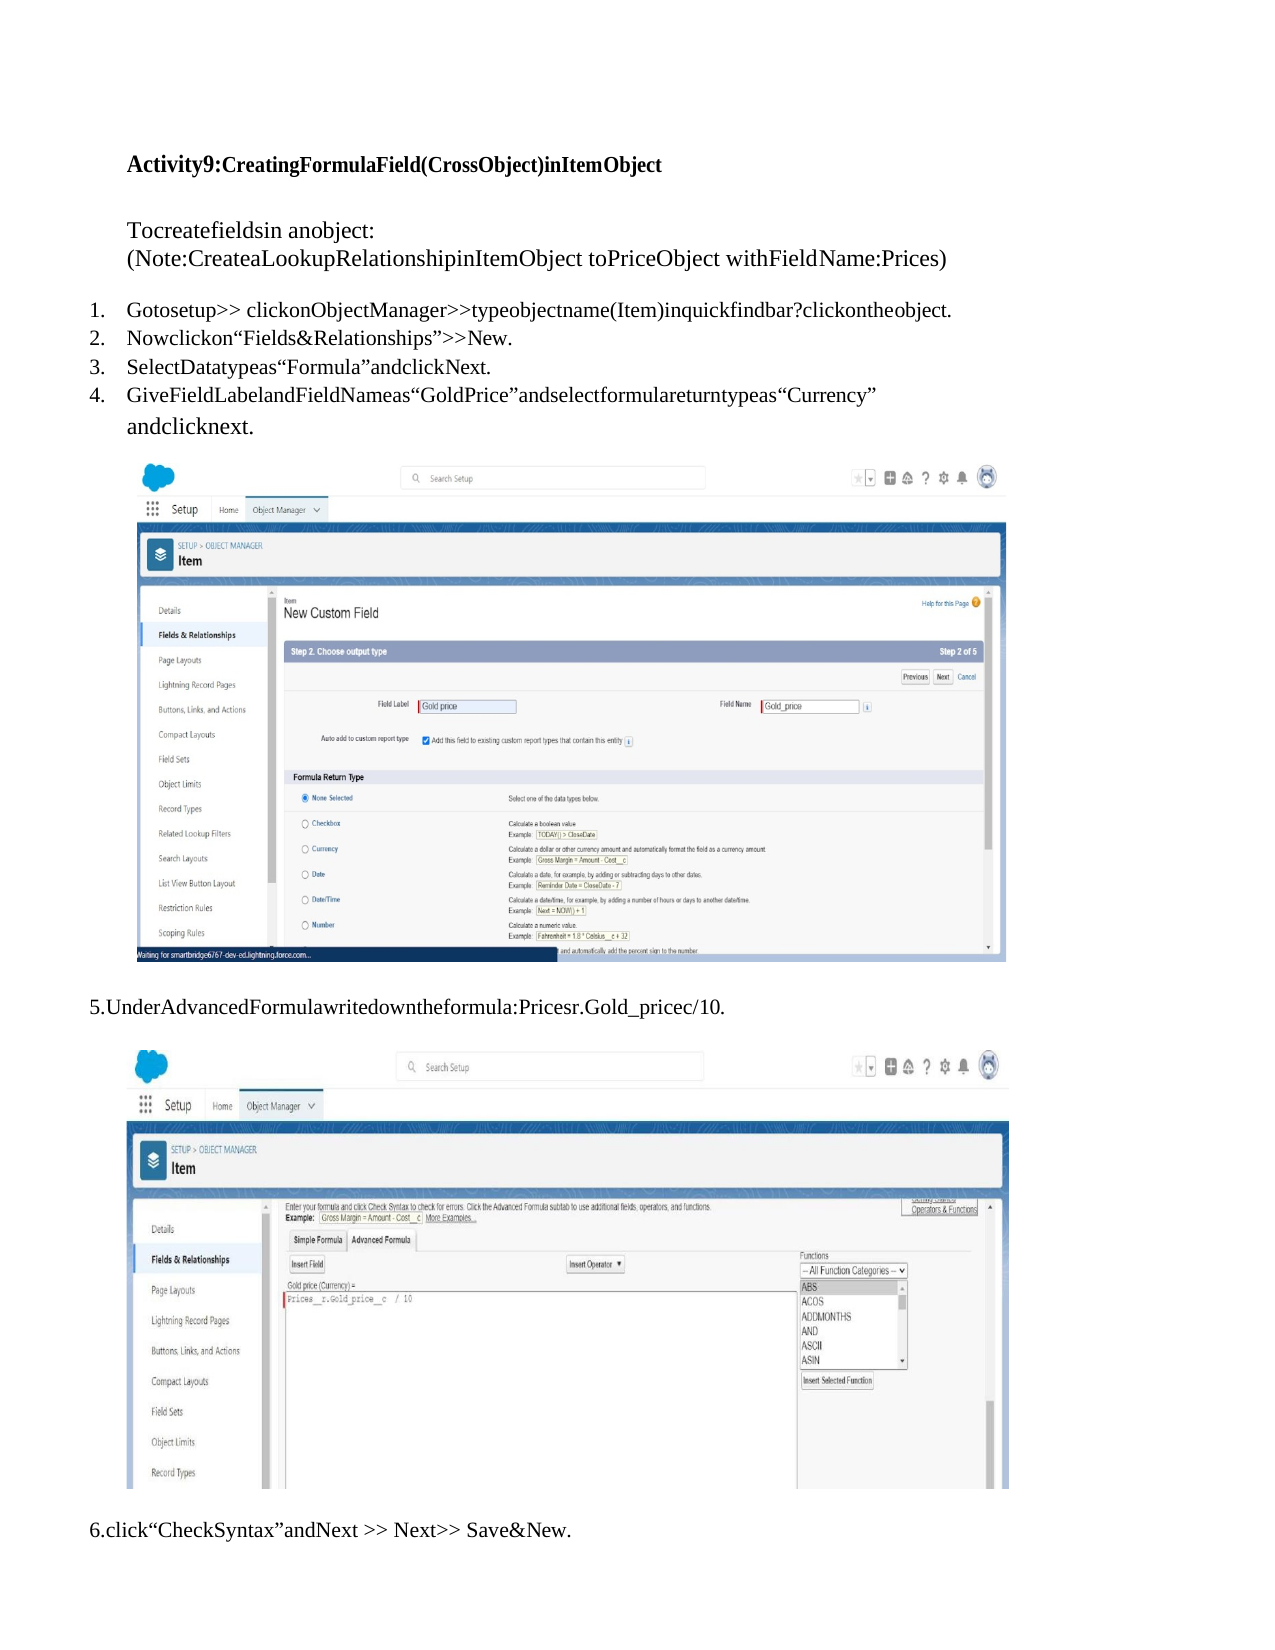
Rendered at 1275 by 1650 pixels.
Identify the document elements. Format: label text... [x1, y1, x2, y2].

text Tocreatefieldsin anobject: [127, 217, 1200, 244]
list 5.UnderAdvancedFormulawritedowntheformula:Pricesr.Gold_pricec/10. [89, 451, 1200, 1046]
text (Note:CreateaLookupRelationshipinItemObject toPriceObject withFieldName:Prices) [127, 244, 1200, 272]
list SelectDatatypeas“Formula”andclickNext. [89, 354, 1200, 379]
list Gotosetup>> clickonObjectManager>>typeobjectname(Item)inquickfindbar?clickontheobject. [89, 297, 1200, 322]
list GiveFieldLabelandFieldNameas“GoldPrice”andselectformulareturntypeas“Currency” [89, 382, 1200, 407]
subtitle Activity9:CreatingFormulaField(CrossObject)inItemObject [127, 149, 1200, 178]
list 6.click“CheckSyntax”andNext >> Next>> Save&New. [89, 1517, 1200, 1542]
text andclicknext. [127, 412, 1200, 440]
list Nowclickon“Fields&Relationships”>>New. [89, 325, 1200, 351]
picture [126, 1050, 1009, 1489]
